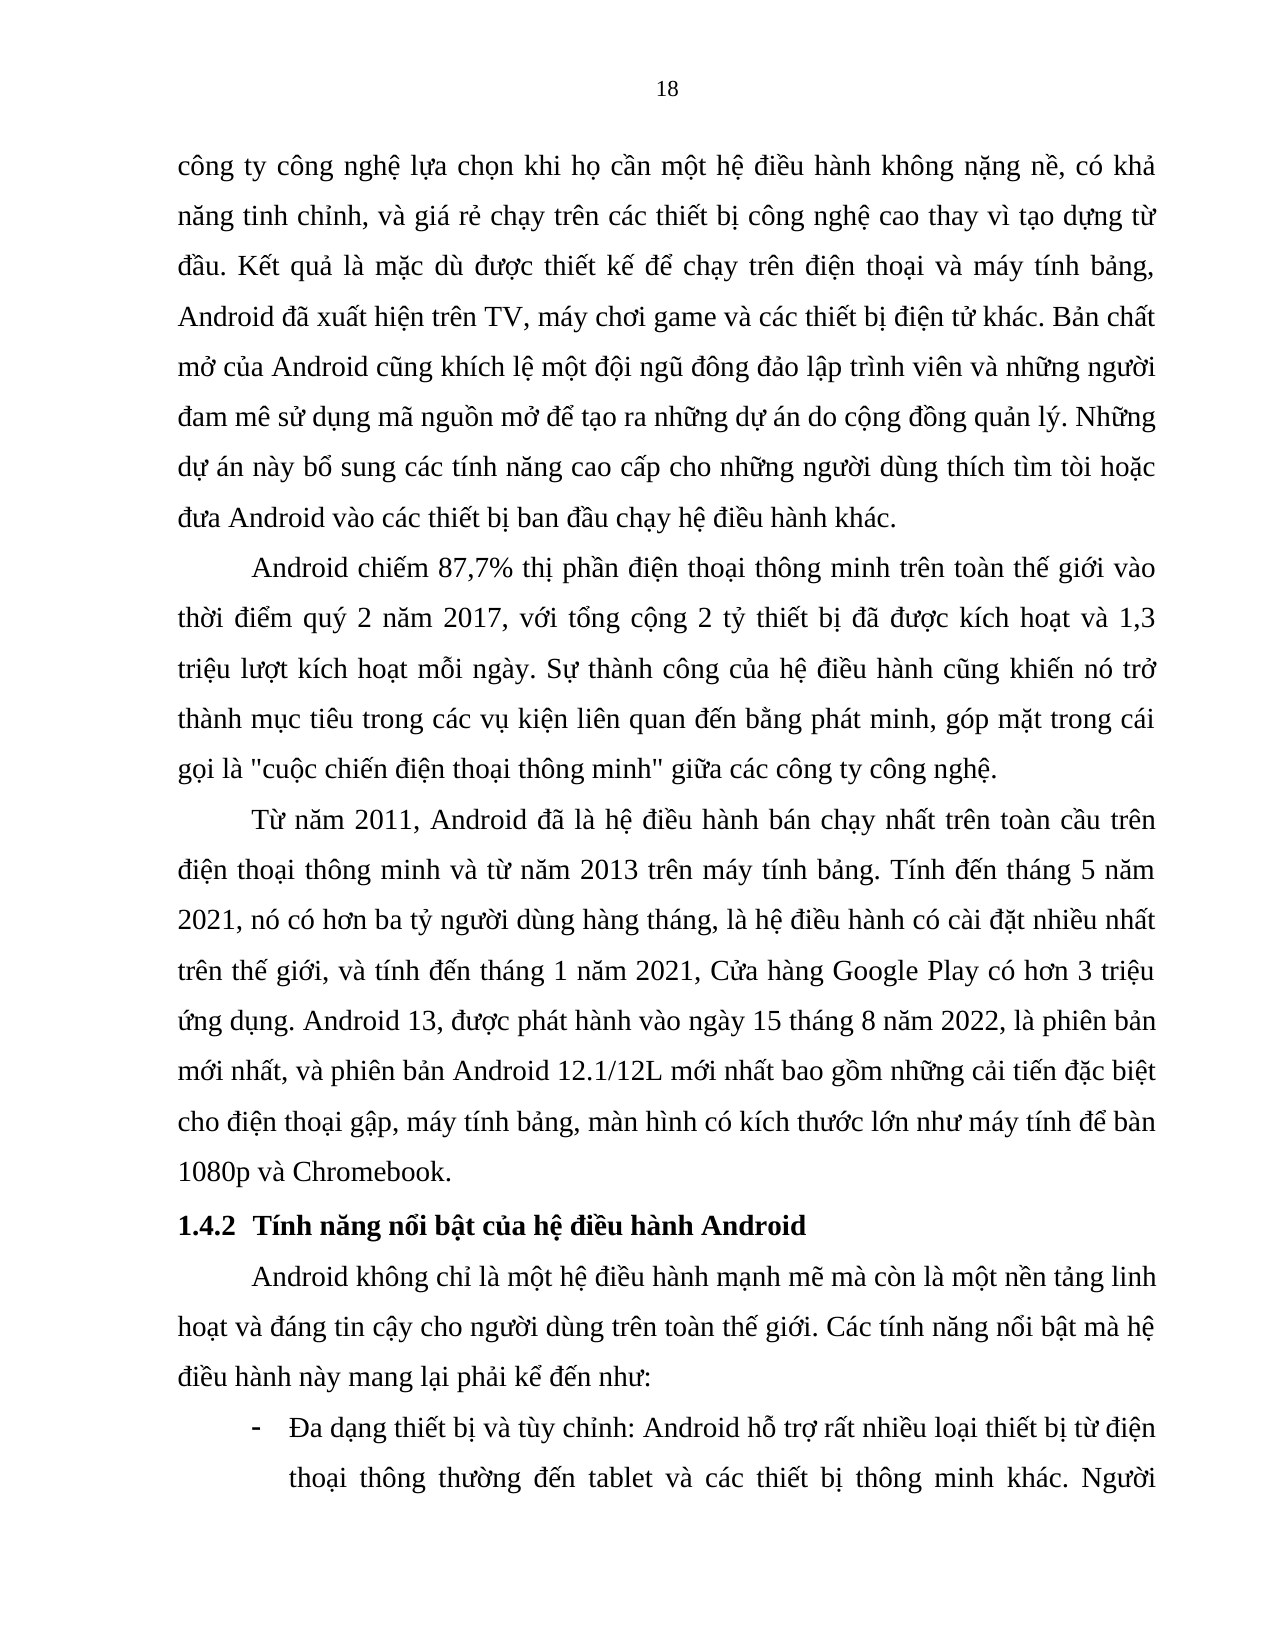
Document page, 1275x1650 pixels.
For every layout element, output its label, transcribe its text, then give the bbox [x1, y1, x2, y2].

text Android chiếm 87,7% thị phần điện thoại thông minh trên toàn thế giới vào thời điểm quý 2 năm 2017, với tổng cộng 2 tỷ thiết bị đã được kích hoạt và 1,3 triệu lượt kích hoạt mỗi ngày. Sự thành công của hệ điều hành cũng khiến nó trở thành mục tiêu trong các vụ kiện liên quan đến bằng phát minh, góp mặt trong cái gọi là "cuộc chiến điện thoại thông minh" giữa các công ty công nghệ. [177, 550, 1157, 785]
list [251, 1410, 1157, 1494]
text Android không chỉ là một hệ điều hành mạnh mẽ mà còn là một nền tảng linh hoạt và đáng tin cậy cho người dùng trên toàn thế giới. Các tính năng nổi bật mà hệ điều hành này mang lại phải kể đến như: [177, 1259, 1157, 1393]
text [177, 148, 1157, 533]
subtitle Tính năng nổi bật của hệ điều hành Android [177, 1208, 1157, 1242]
text Từ năm 2011, Android đã là hệ điều hành bán chạy nhất trên toàn cầu trên điện thoại thông minh và từ năm 2013 trên máy tính bảng. Tính đến tháng 5 năm 2021, nó có hơn ba tỷ người dùng hàng tháng, là hệ điều hành có cài đặt nhiều nhất trên thế giới, và tính đến tháng 1 năm 2021, Cửa hàng Google Play có hơn 3 triệu ứng dụng. Android 13, được phát hành vào ngày 15 tháng 8 năm 2022, là phiên bản mới nhất, và phiên bản Android 12.1/12L mới nhất bao gồm những cải tiến đặc biệt cho điện thoại gập, máy tính bảng, màn hình có kích thước lớn như máy tính để bàn 1080p và Chromebook. [177, 802, 1157, 1187]
